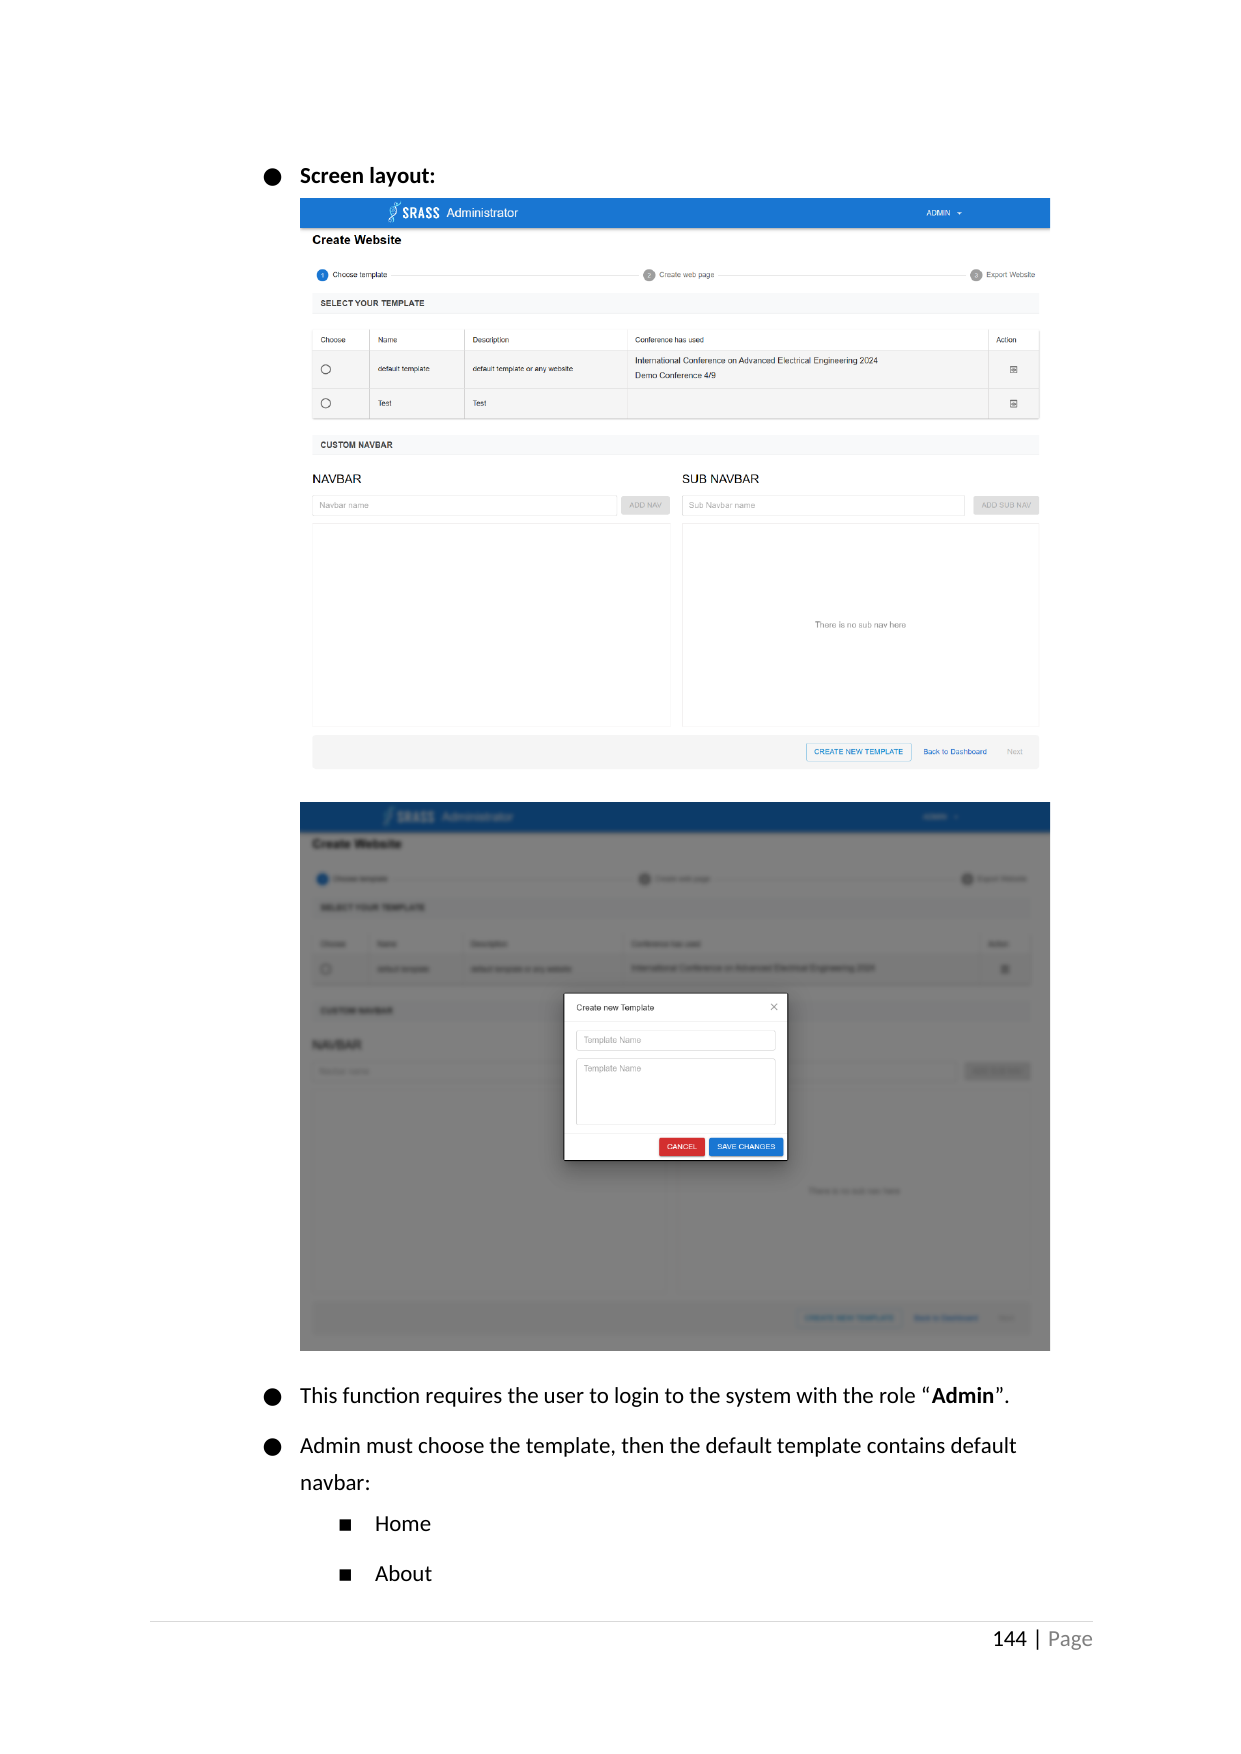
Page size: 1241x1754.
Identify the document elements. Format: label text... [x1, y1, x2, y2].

list About [337, 1547, 1093, 1594]
list Admin must choose the template, then the default template contains default navbar: [262, 1419, 1093, 1496]
list Home [337, 1497, 1093, 1544]
picture [300, 802, 1050, 1351]
list This function requires the user to login to the system with the role “Admin”. [262, 1369, 1093, 1416]
picture [300, 198, 1050, 785]
